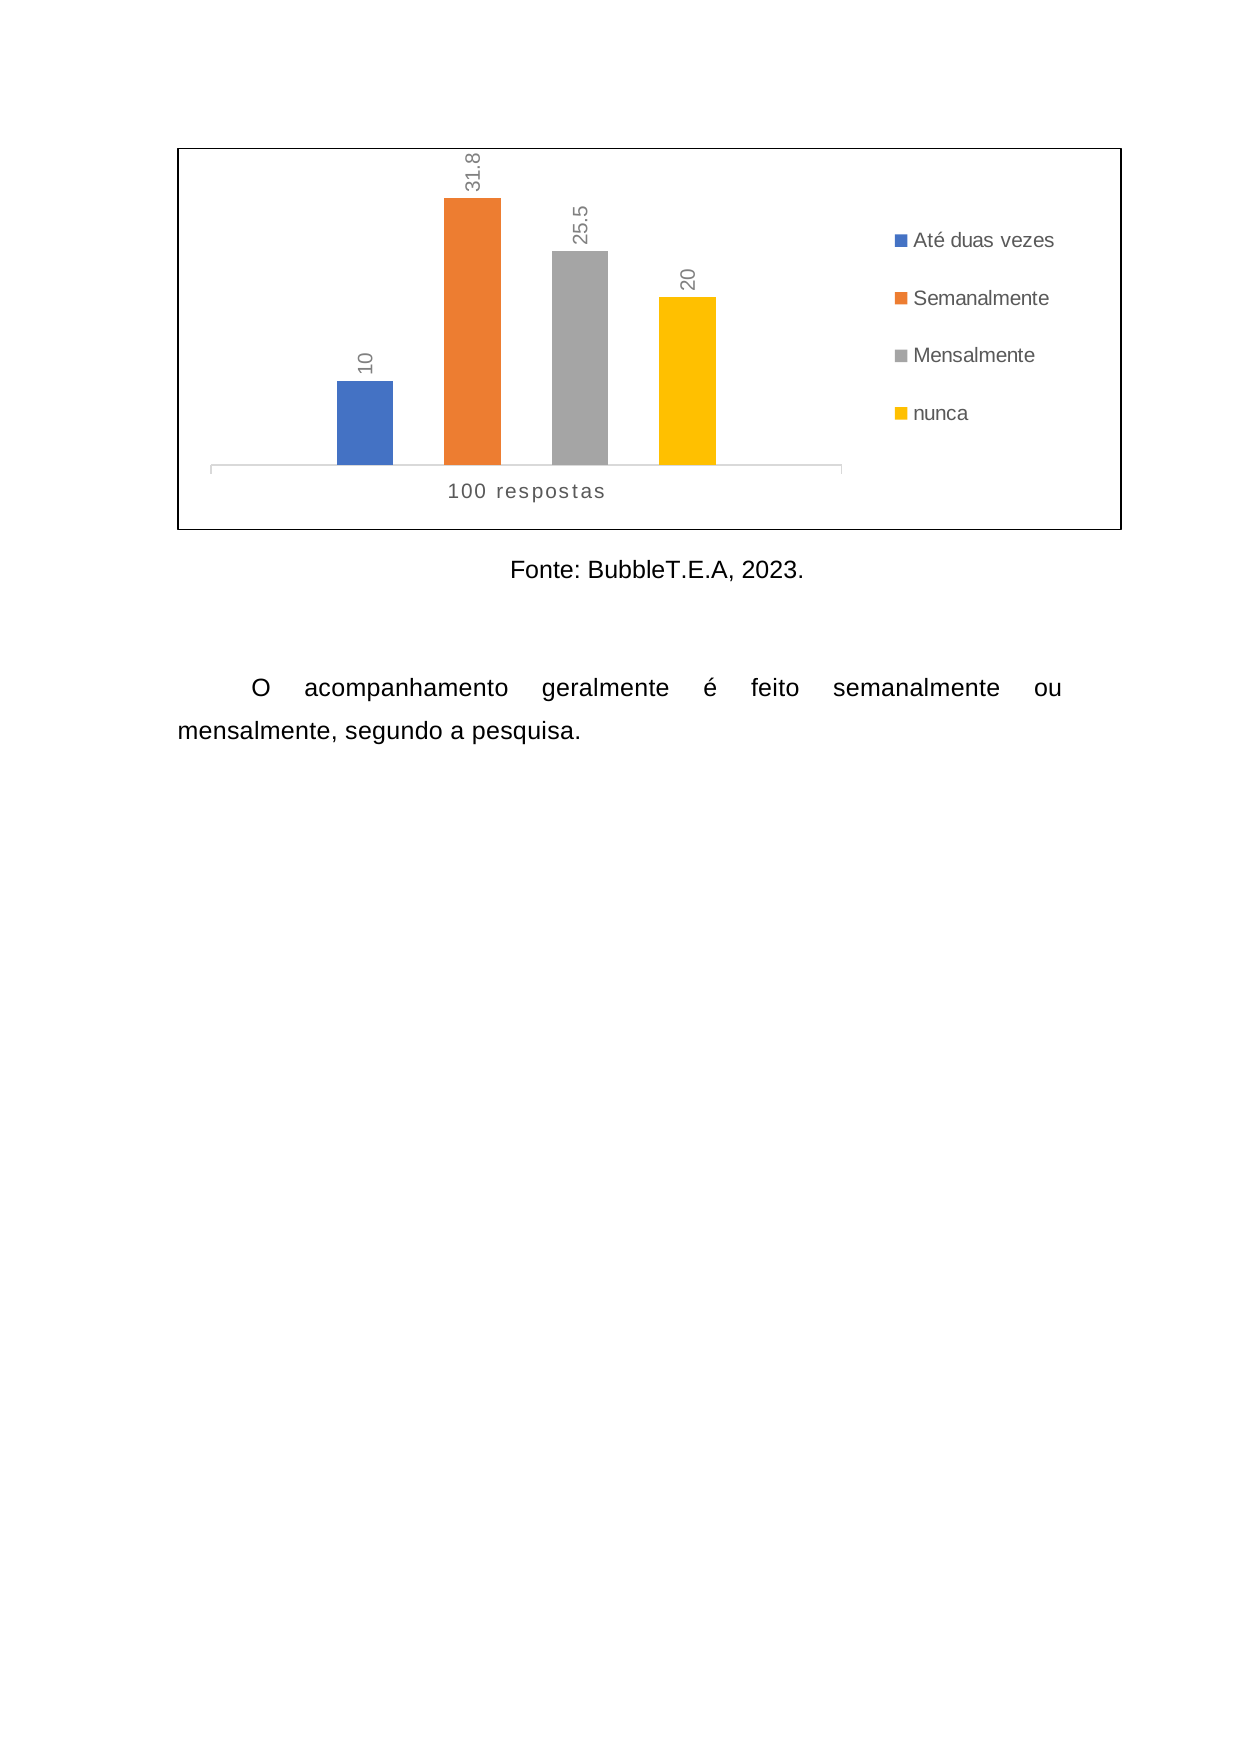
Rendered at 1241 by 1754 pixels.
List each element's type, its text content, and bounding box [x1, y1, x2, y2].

text O acompanhamento geralmente é feito semanalmente ou mensalmente, segundo a pesquisa. [177, 673, 1063, 745]
text Fonte: BubbleT.E.A, 2023. [177, 556, 1063, 584]
